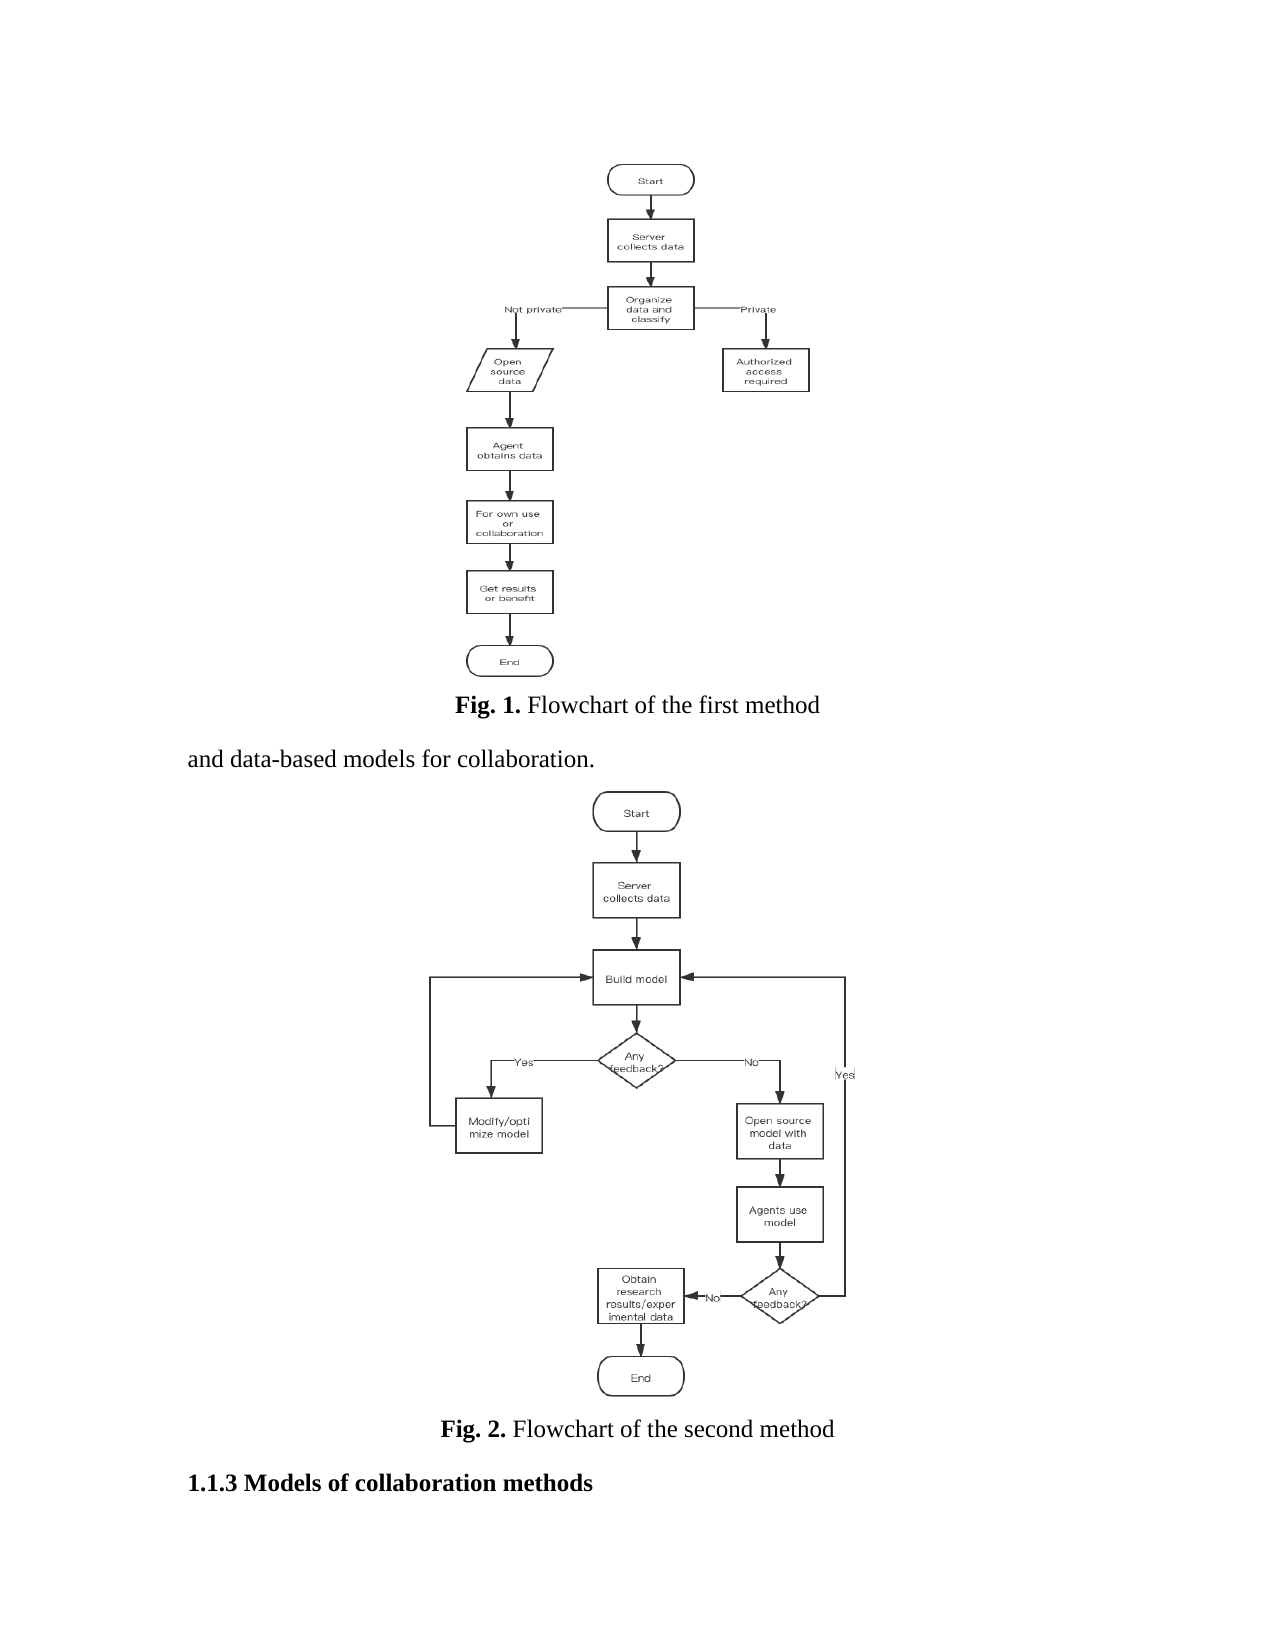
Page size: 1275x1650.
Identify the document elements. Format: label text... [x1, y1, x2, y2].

picture [408, 772, 867, 1415]
text and data-based models for collaboration. [187, 744, 1087, 773]
text Fig. 2. Flowchart of the second method [187, 1414, 1087, 1443]
text 1.1.3 Models of collaboration methods [187, 1468, 1087, 1497]
text Fig. 1. Flowchart of the first method [187, 690, 1087, 719]
picture [445, 150, 830, 691]
